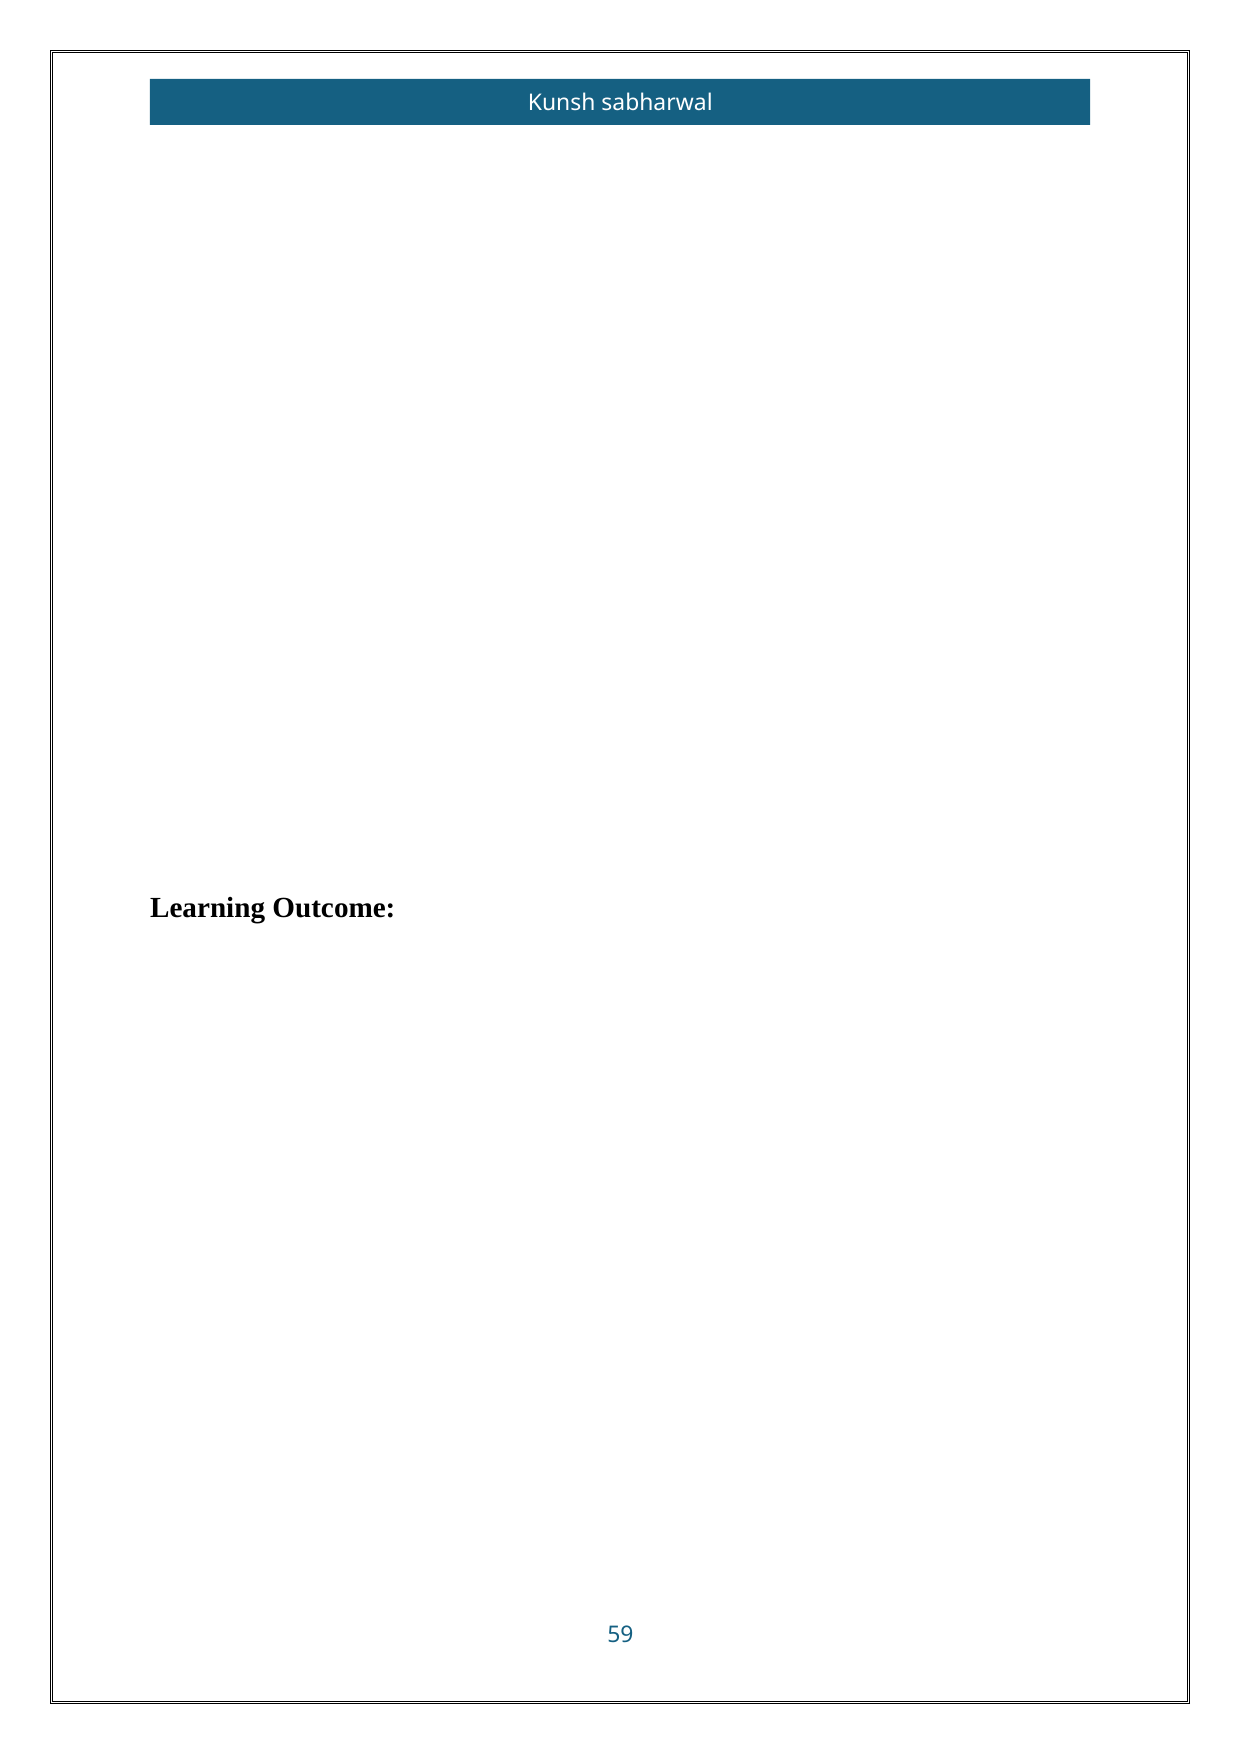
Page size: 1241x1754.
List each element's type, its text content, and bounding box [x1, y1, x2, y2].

text Learning Outcome: [150, 150, 1090, 924]
